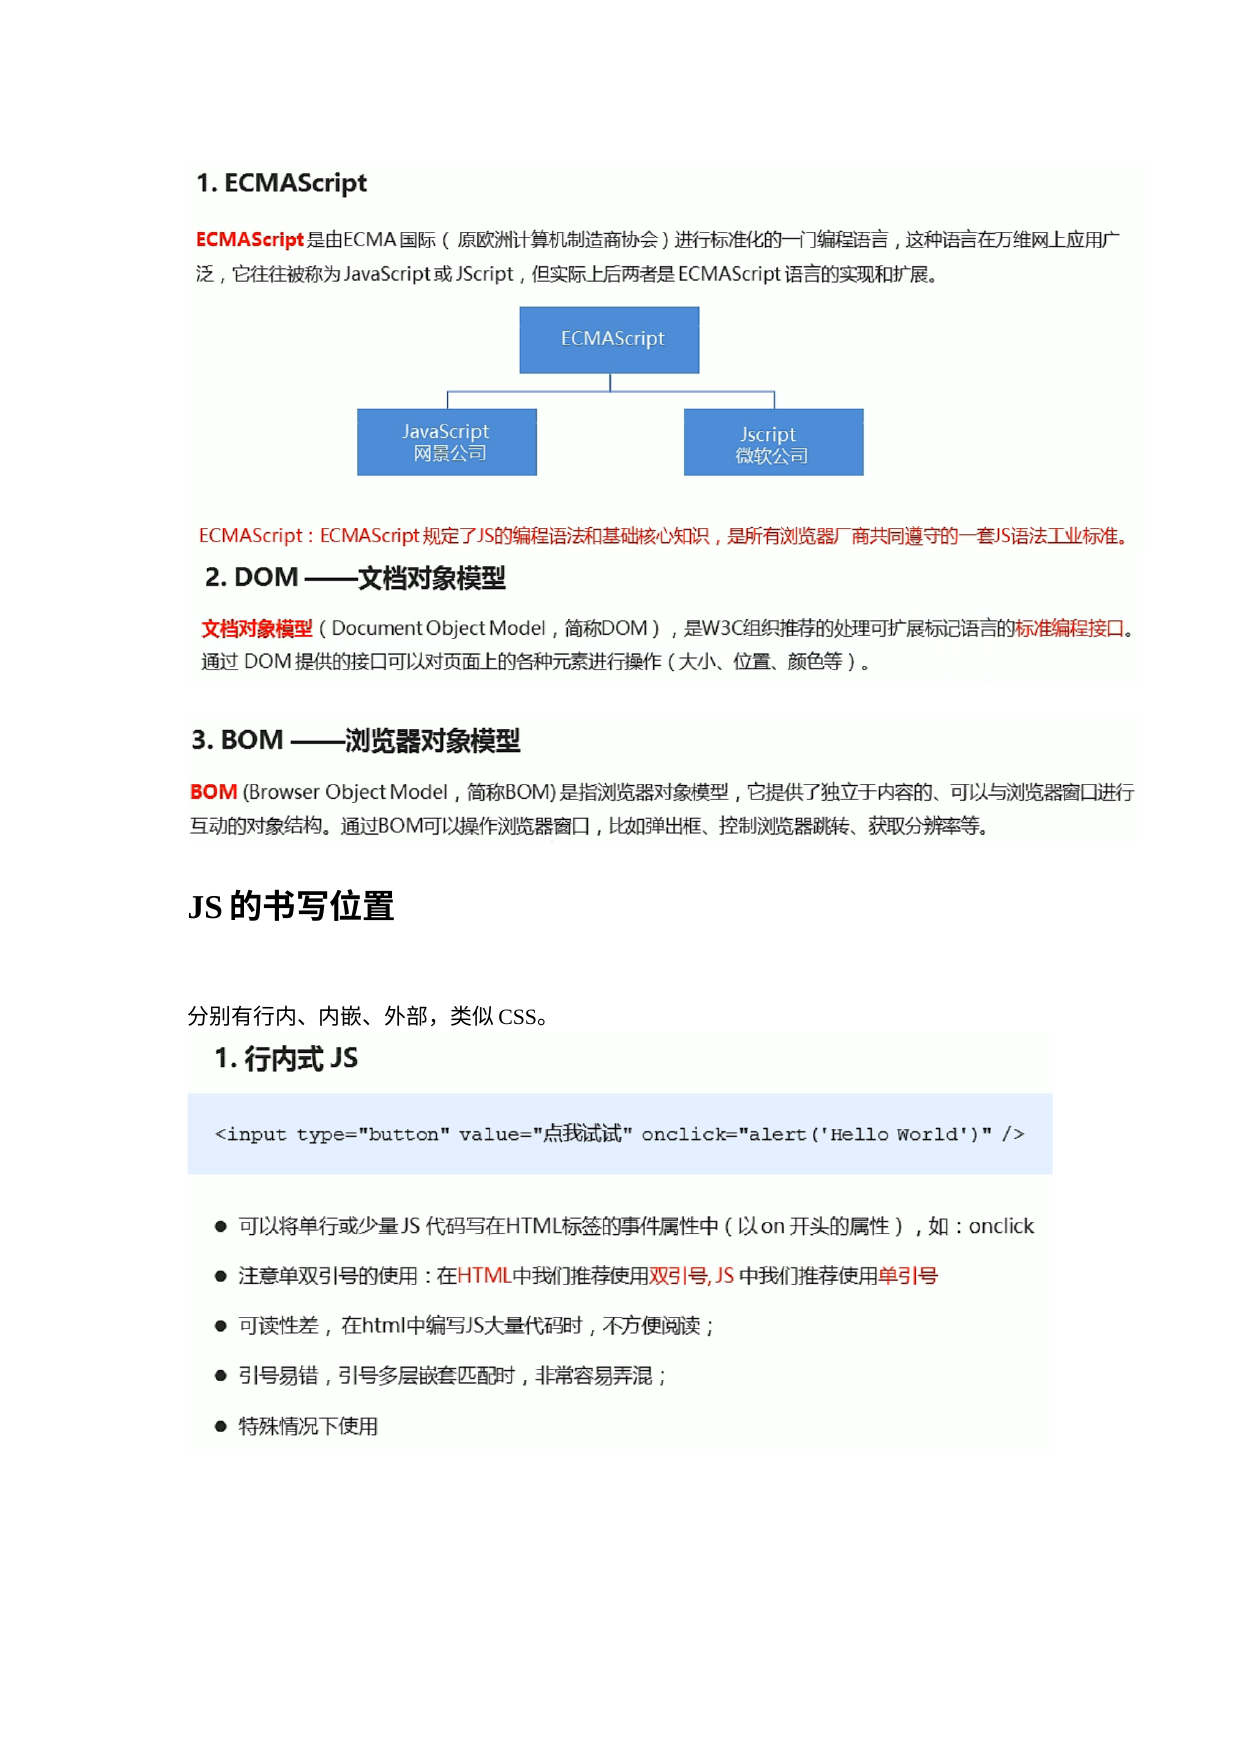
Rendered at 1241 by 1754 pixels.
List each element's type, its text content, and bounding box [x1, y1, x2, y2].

subtitle JS的书写位置 [187, 872, 1053, 937]
picture [187, 1031, 1053, 1454]
text 分别有行内、内嵌、外部，类似CSS。 [187, 999, 1053, 1031]
picture [187, 162, 1147, 686]
picture [187, 714, 1138, 842]
